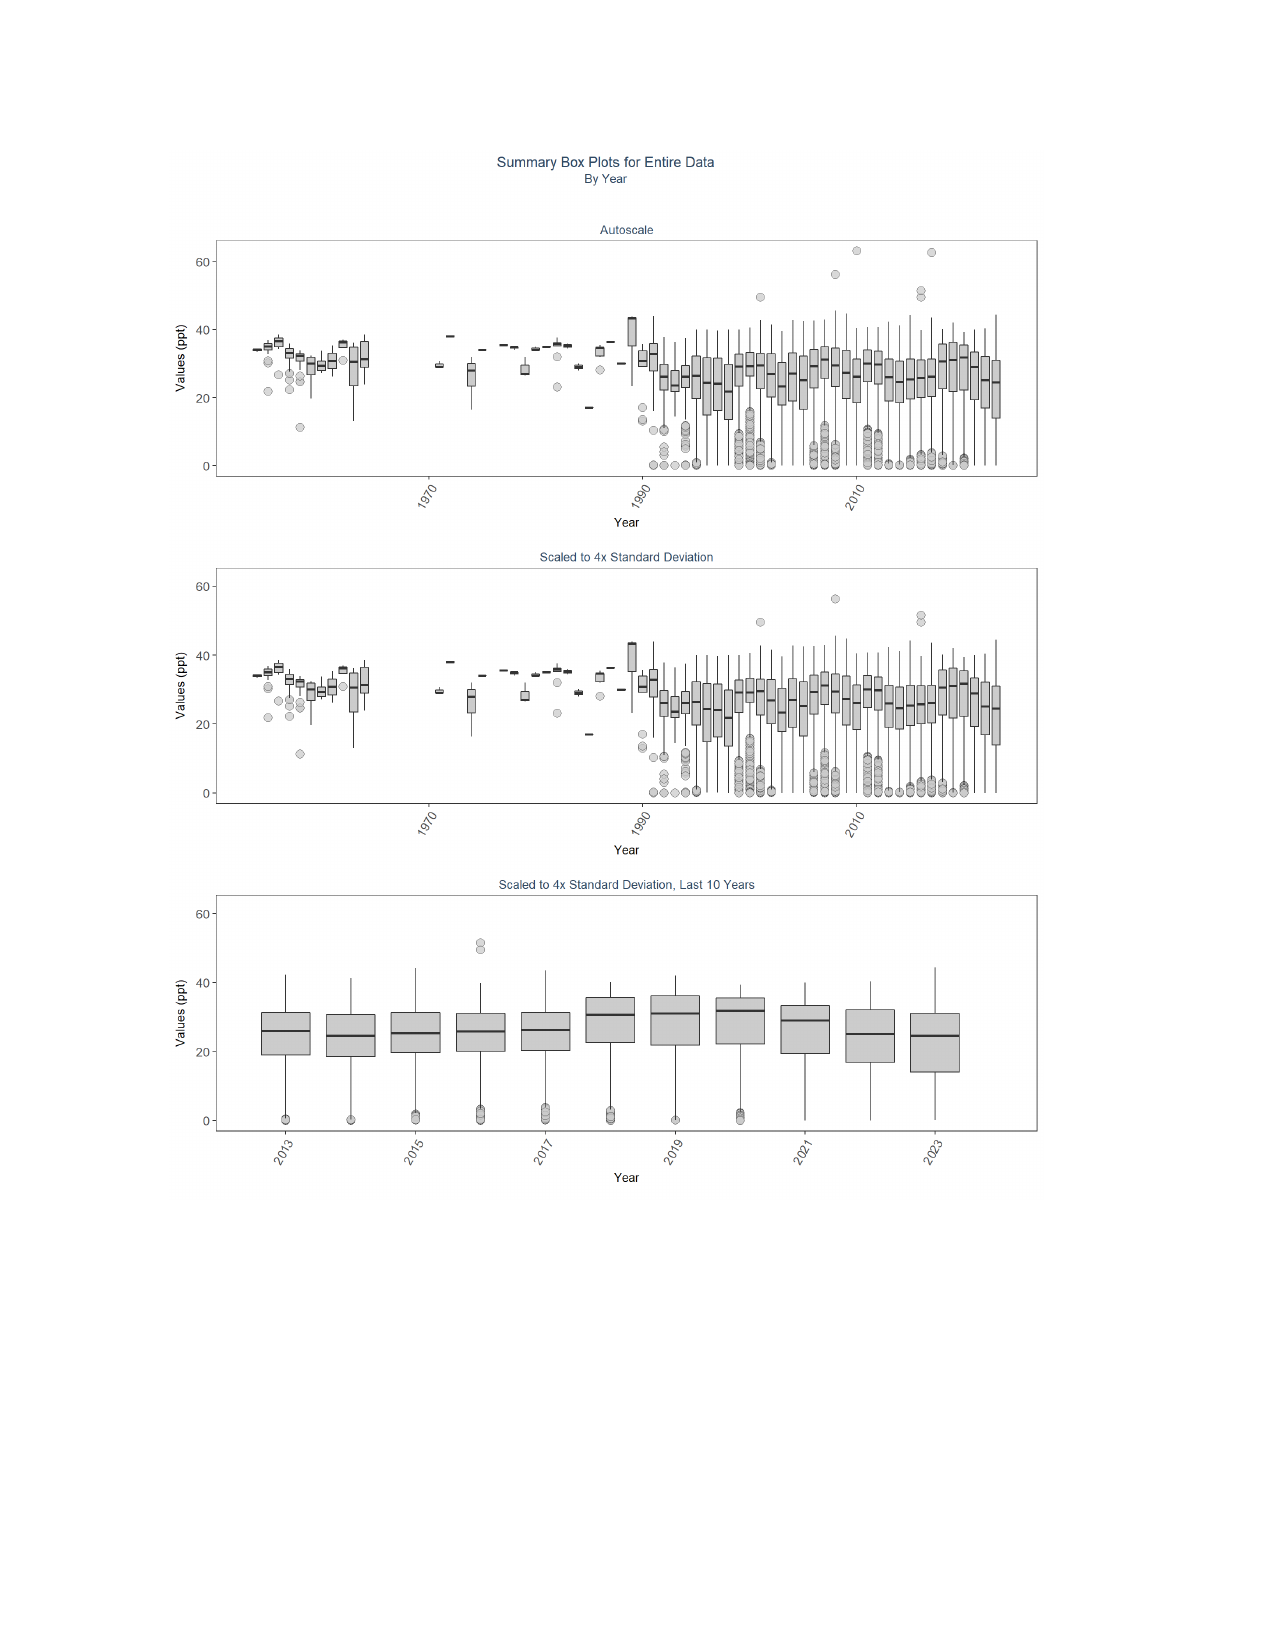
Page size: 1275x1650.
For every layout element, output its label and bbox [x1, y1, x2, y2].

picture [168, 150, 1044, 1200]
